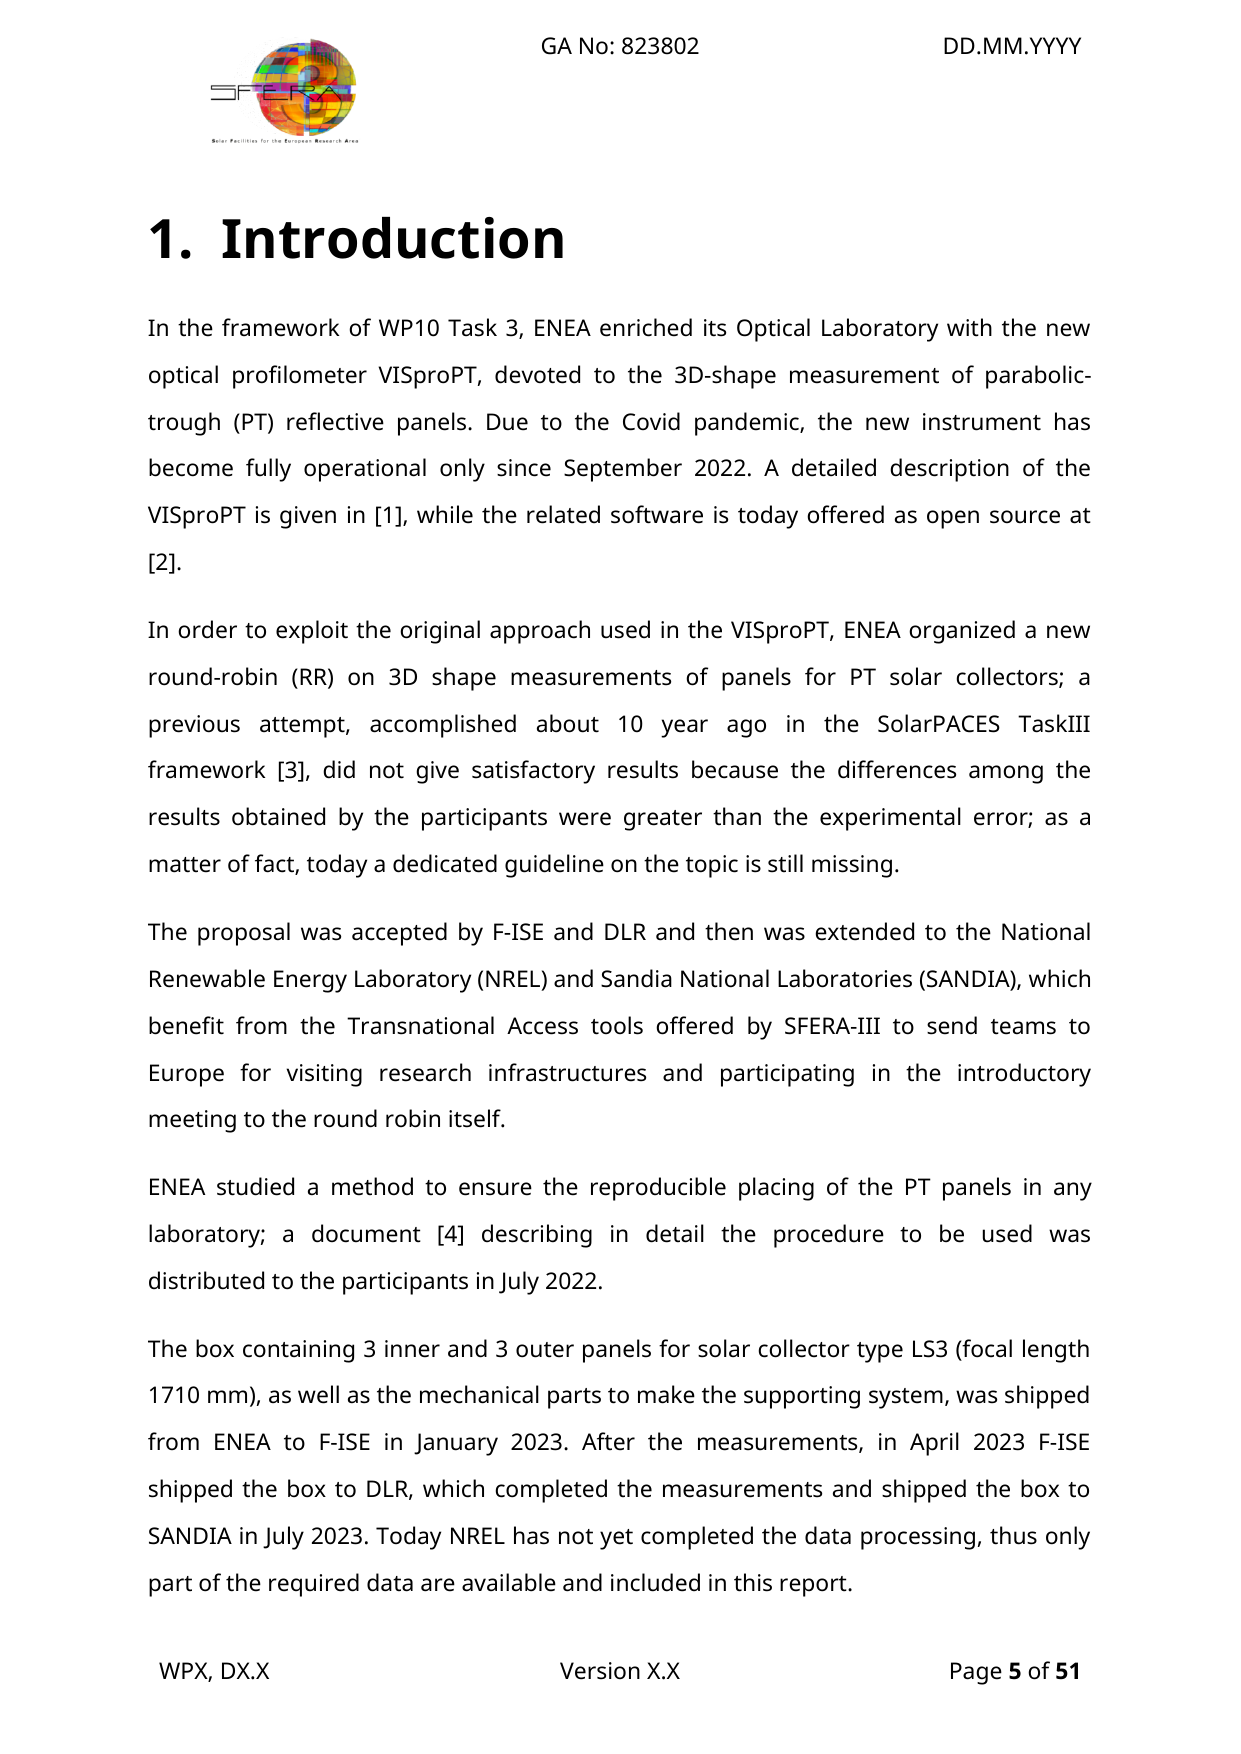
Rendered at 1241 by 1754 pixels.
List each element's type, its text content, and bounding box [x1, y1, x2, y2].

picture [158, 29, 413, 149]
text In the framework of WP10 Task 3, ENEA enriched its Optical Laboratory with the new optical profilometer VISproPT, devoted to the 3D-shape measurement of parabolic-trough (PT) reflective panels. Due to the Covid pandemic, the new instrument has become fully operational only since September 2022. A detailed description of the VISproPT is given in [1], while the related software is today offered as open source at [2]. [148, 312, 1092, 577]
text The proposal was accepted by F-ISE and DLR and then was extended to the National Renewable Energy Laboratory (NREL) and Sandia National Laboratories (SANDIA), which benefit from the Transnational Access tools offered by SFERA-III to send teams to Europe for visiting research infrastructures and participating in the introductory meeting to the round robin itself. [148, 916, 1092, 1134]
text In order to exploit the original approach used in the VISproPT, ENEA organized a new round-robin (RR) on 3D shape measurements of panels for PT solar collectors; a previous attempt, accomplished about 10 year ago in the SolarPACES TaskIII framework [3], did not give satisfactory results because the differences among the results obtained by the participants were greater than the experimental error; as a matter of fact, today a dedicated guideline on the topic is still missing. [148, 614, 1092, 879]
text ENEA studied a method to ensure the reproducible placing of the PT panels in any laboratory; a document [4] describing in detail the procedure to be used was distributed to the participants in July 2022. [148, 1171, 1092, 1296]
text The box containing 3 inner and 3 outer panels for solar collector type LS3 (focal length 1710 mm), as well as the mechanical parts to make the supporting system, was shipped from ENEA to F-ISE in January 2023. After the measurements, in April 2023 F-ISE shipped the box to DLR, which completed the measurements and shipped the box to SANDIA in July 2023. Today NREL has not yet completed the data processing, thus only part of the required data are available and included in this report. [148, 1332, 1092, 1598]
text Introduction [148, 200, 1092, 274]
